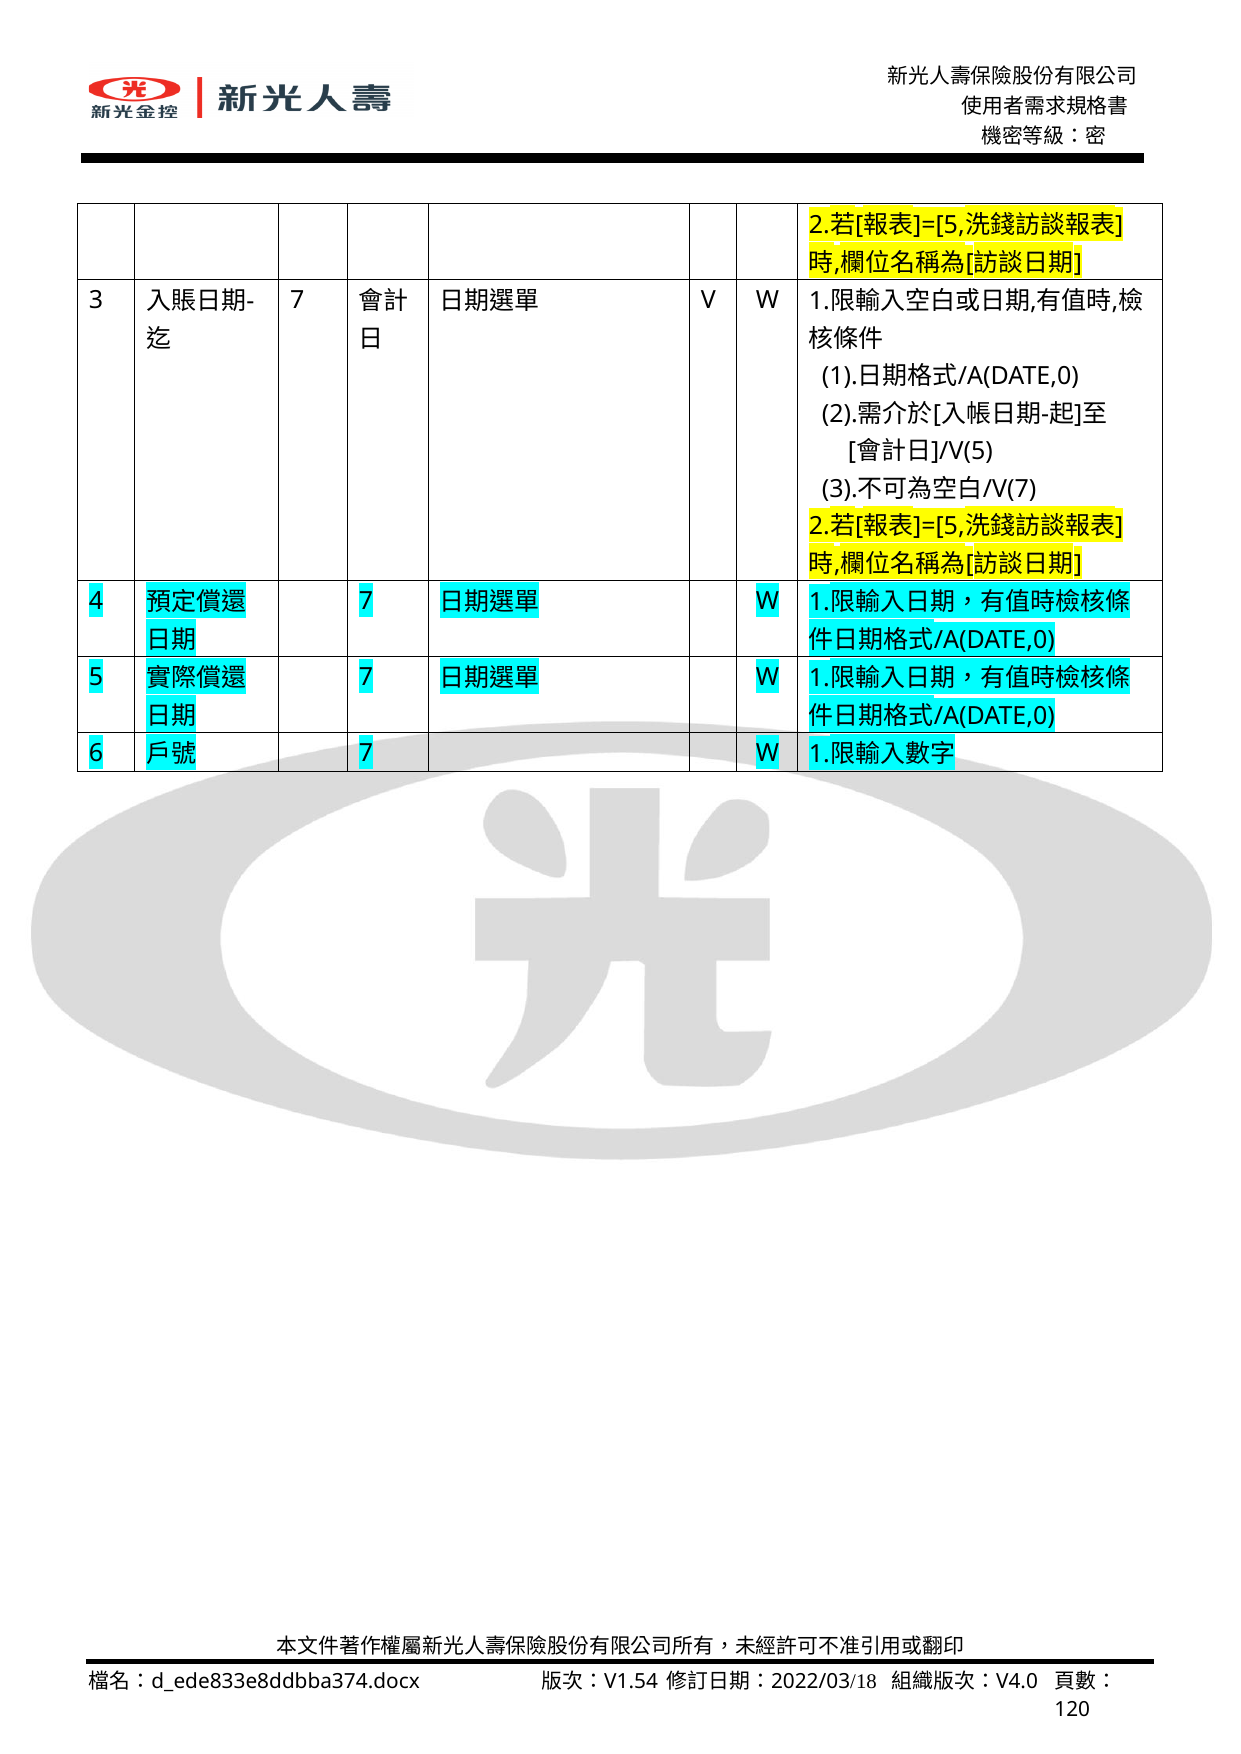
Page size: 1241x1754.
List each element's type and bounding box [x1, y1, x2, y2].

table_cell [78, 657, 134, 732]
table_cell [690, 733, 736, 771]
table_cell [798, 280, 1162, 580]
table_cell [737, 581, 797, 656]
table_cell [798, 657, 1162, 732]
picture [25, 713, 1215, 1166]
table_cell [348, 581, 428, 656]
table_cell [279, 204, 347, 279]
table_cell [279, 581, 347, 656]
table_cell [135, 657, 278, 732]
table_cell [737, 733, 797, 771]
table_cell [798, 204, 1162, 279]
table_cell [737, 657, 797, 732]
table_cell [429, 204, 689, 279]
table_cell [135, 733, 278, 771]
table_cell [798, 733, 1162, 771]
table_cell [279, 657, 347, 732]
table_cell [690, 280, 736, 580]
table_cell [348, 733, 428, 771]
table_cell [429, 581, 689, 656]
picture [88, 61, 414, 118]
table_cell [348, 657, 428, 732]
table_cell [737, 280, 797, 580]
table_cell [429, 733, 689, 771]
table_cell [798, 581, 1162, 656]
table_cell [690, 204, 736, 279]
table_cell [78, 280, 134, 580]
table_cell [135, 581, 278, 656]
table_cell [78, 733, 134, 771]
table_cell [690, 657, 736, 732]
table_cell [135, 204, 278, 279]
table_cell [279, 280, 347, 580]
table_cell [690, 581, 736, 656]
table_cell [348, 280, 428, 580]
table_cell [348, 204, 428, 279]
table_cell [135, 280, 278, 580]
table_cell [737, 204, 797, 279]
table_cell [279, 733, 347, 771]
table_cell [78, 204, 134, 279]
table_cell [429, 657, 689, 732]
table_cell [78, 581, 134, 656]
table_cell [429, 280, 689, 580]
